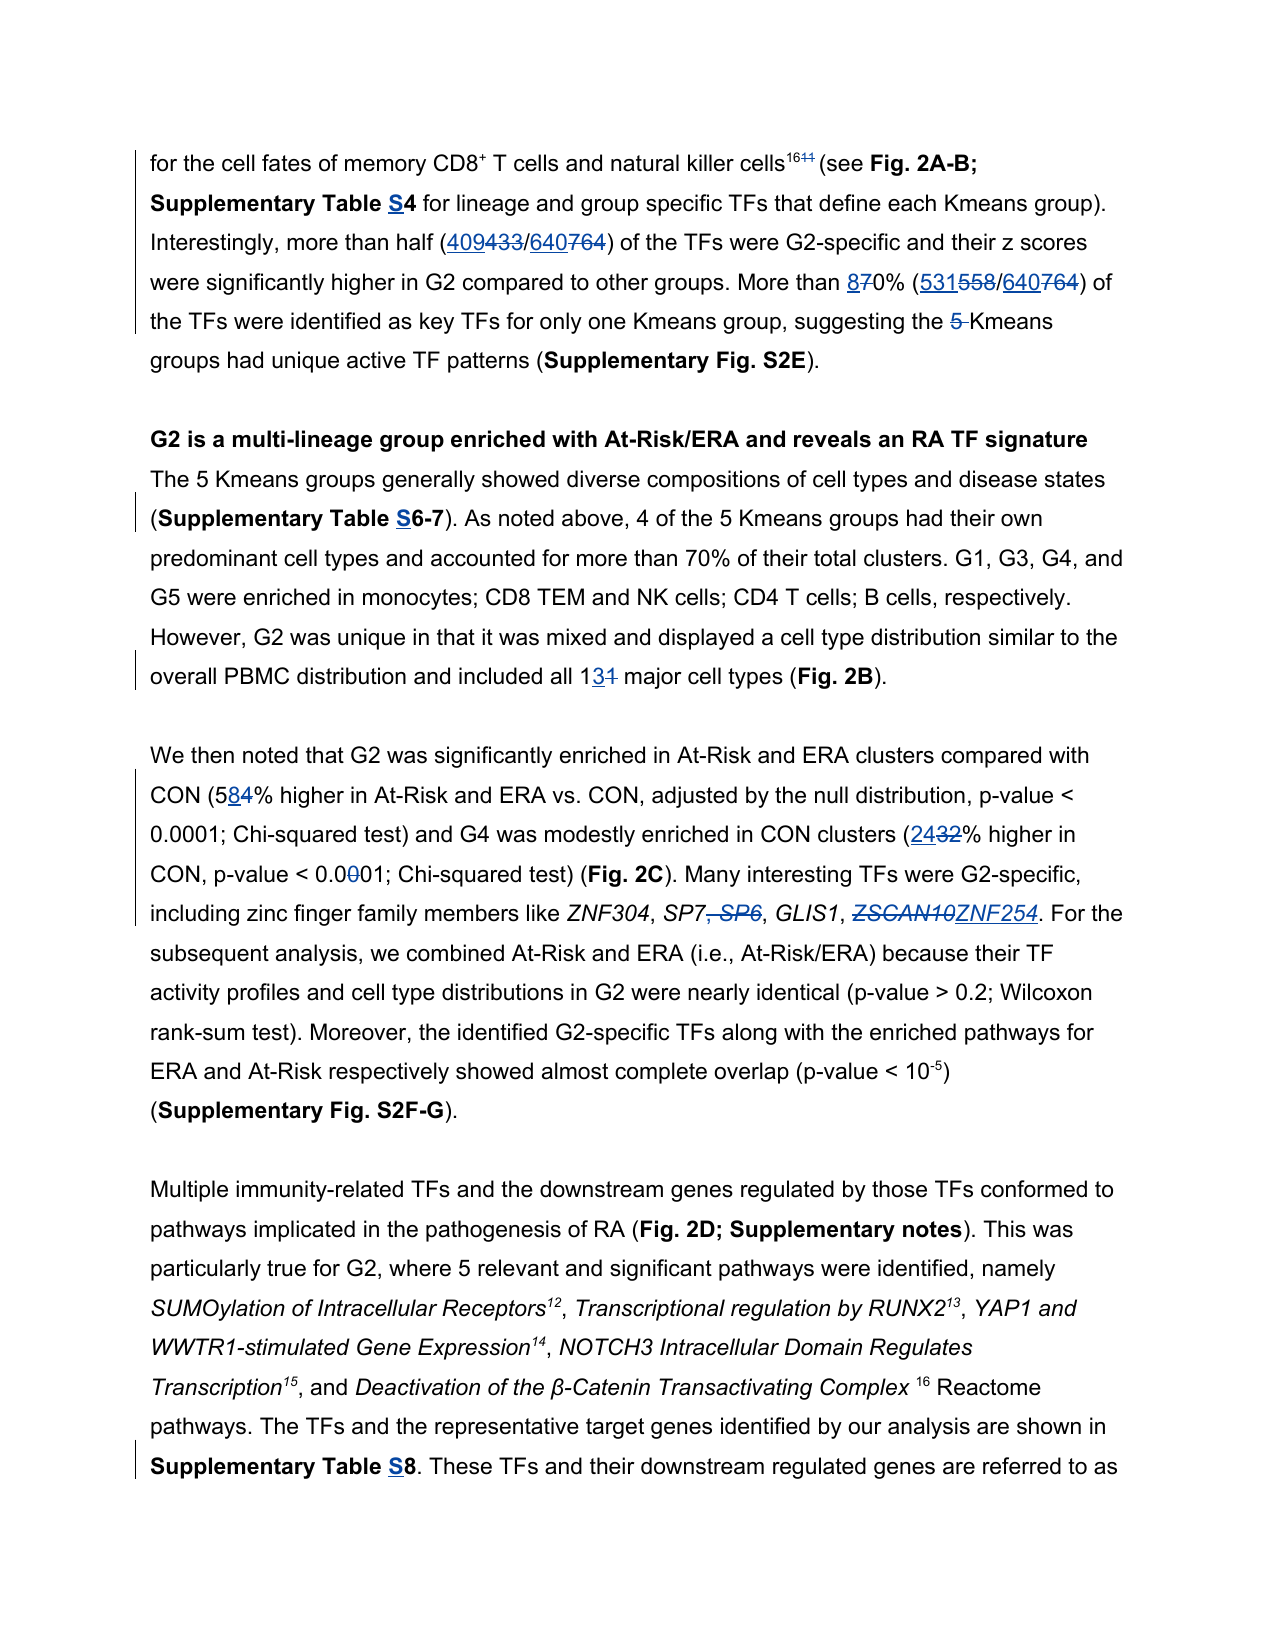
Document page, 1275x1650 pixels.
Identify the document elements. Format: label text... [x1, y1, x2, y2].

text We then noted that G2 was significantly enriched in At-Risk and ERA clusters compared with CON (5% higher in At-Risk and ERA vs. CON, adjusted by the null distribution, p-value < 0.0001; Chi-squared test) and G4 was modestly enriched in CON clusters (% higher in CON, p-value < 0.001; Chi-squared test) (Fig. 2C). Many interesting TFs were G2-specific, including zinc finger family members like ZNF304, SP7, GLIS1, . For the subsequent analysis, we combined At-Risk and ERA (i.e., At-Risk/ERA) because their TF activity profiles and cell type distributions in G2 were nearly identical (p-value > 0.2; Wilcoxon rank-sum test). Moreover, the identified G2-specific TFs along with the enriched pathways for ERA and At-Risk respectively showed almost complete overlap (p-value < 10-5) (Supplementary Fig. S2F-G). [150, 742, 1125, 1124]
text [150, 1176, 1125, 1479]
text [150, 150, 1125, 374]
text The 5 Kmeans groups generally showed diverse compositions of cell types and disease states (Supplementary Table 6-7). As noted above, 4 of the 5 Kmeans groups had their own predominant cell types and accounted for more than 70% of their total clusters. G1, G3, G4, and G5 were enriched in monocytes; CD8 TEM and NK cells; CD4 T cells; B cells, respectively. However, G2 was unique in that it was mixed and displayed a cell type distribution similar to the overall PBMC distribution and included all 1 major cell types (Fig. 2B). [150, 466, 1125, 689]
subtitle G2 is a multi-lineage group enriched with At-Risk/ERA and reveals an RA TF signature [150, 426, 1125, 453]
